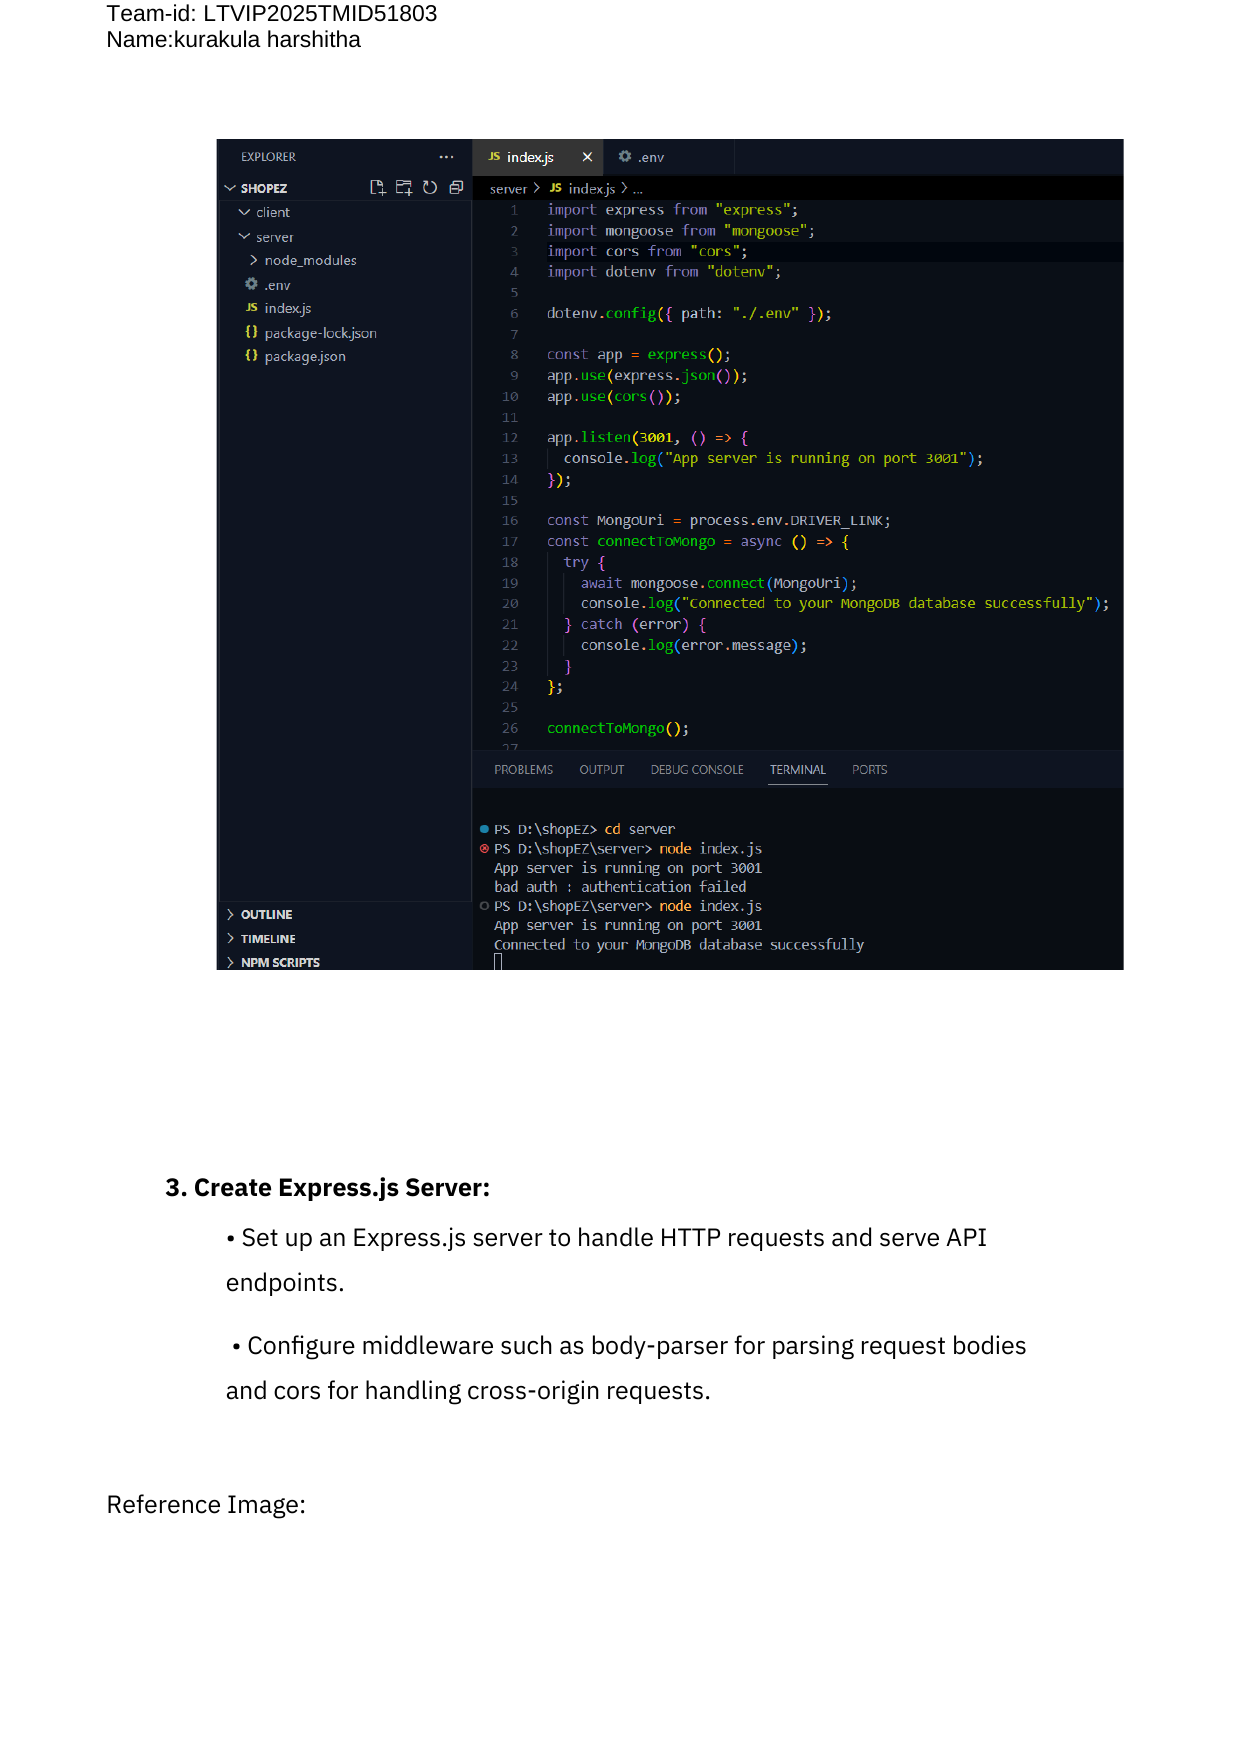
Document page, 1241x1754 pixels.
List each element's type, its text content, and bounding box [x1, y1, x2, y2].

text 3. Create Express.js Server: [165, 1171, 1130, 1204]
text • Set up an Express.js server to handle HTTP requests and serve API endpoints. [226, 1221, 1069, 1299]
text • Configure middleware such as body-parser for parsing request bodies and cors for handling cross-origin requests. [226, 1329, 1069, 1407]
picture [216, 139, 1124, 970]
text Reference Image: [106, 1488, 1130, 1521]
